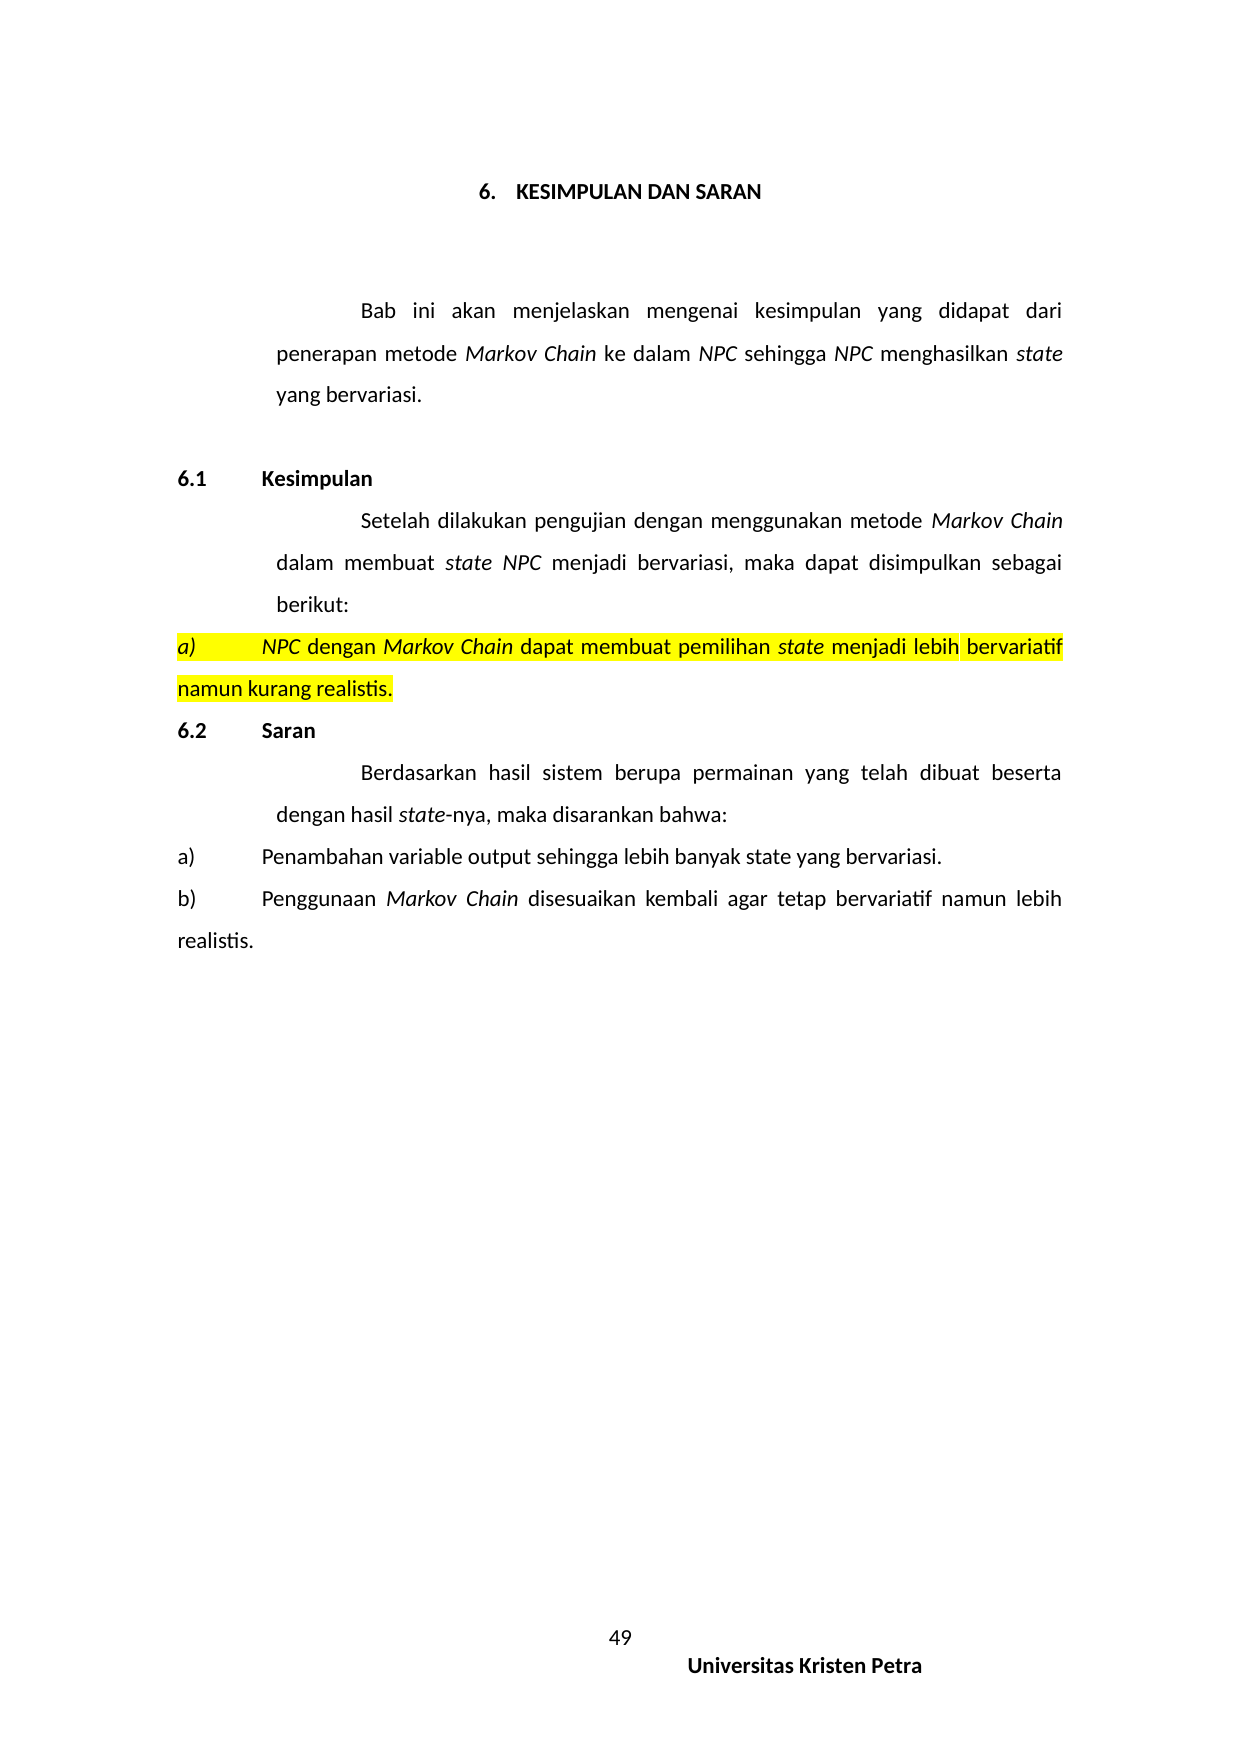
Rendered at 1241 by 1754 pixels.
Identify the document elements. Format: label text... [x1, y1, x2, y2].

subtitle 6.2 Saran [177, 716, 1063, 744]
subtitle KESIMPULAN DAN SARAN [177, 177, 1063, 205]
text Bab ini akan menjelaskan mengenai kesimpulan yang didapat dari penerapan metode Markov Chain ke dalam NPC sehingga NPC menghasilkan state yang bervariasi. [276, 297, 1063, 409]
subtitle 6.1 Kesimpulan [177, 464, 1063, 493]
list Penggunaan Markov Chain disesuaikan kembali agar tetap bervariatif namun lebih realistis. [177, 884, 1063, 954]
list NPC dengan Markov Chain dapat membuat pemilihan state menjadi lebih bervariatif namun kurang realistis. [177, 632, 1063, 702]
text Berdasarkan hasil sistem berupa permainan yang telah dibuat beserta dengan hasil state-nya, maka disarankan bahwa: [276, 758, 1063, 828]
text Setelah dilakukan pengujian dengan menggunakan metode Markov Chain dalam membuat state NPC menjadi bervariasi, maka dapat disimpulkan sebagai berikut: [276, 507, 1063, 618]
list Penambahan variable output sehingga lebih banyak state yang bervariasi. [177, 842, 1063, 870]
